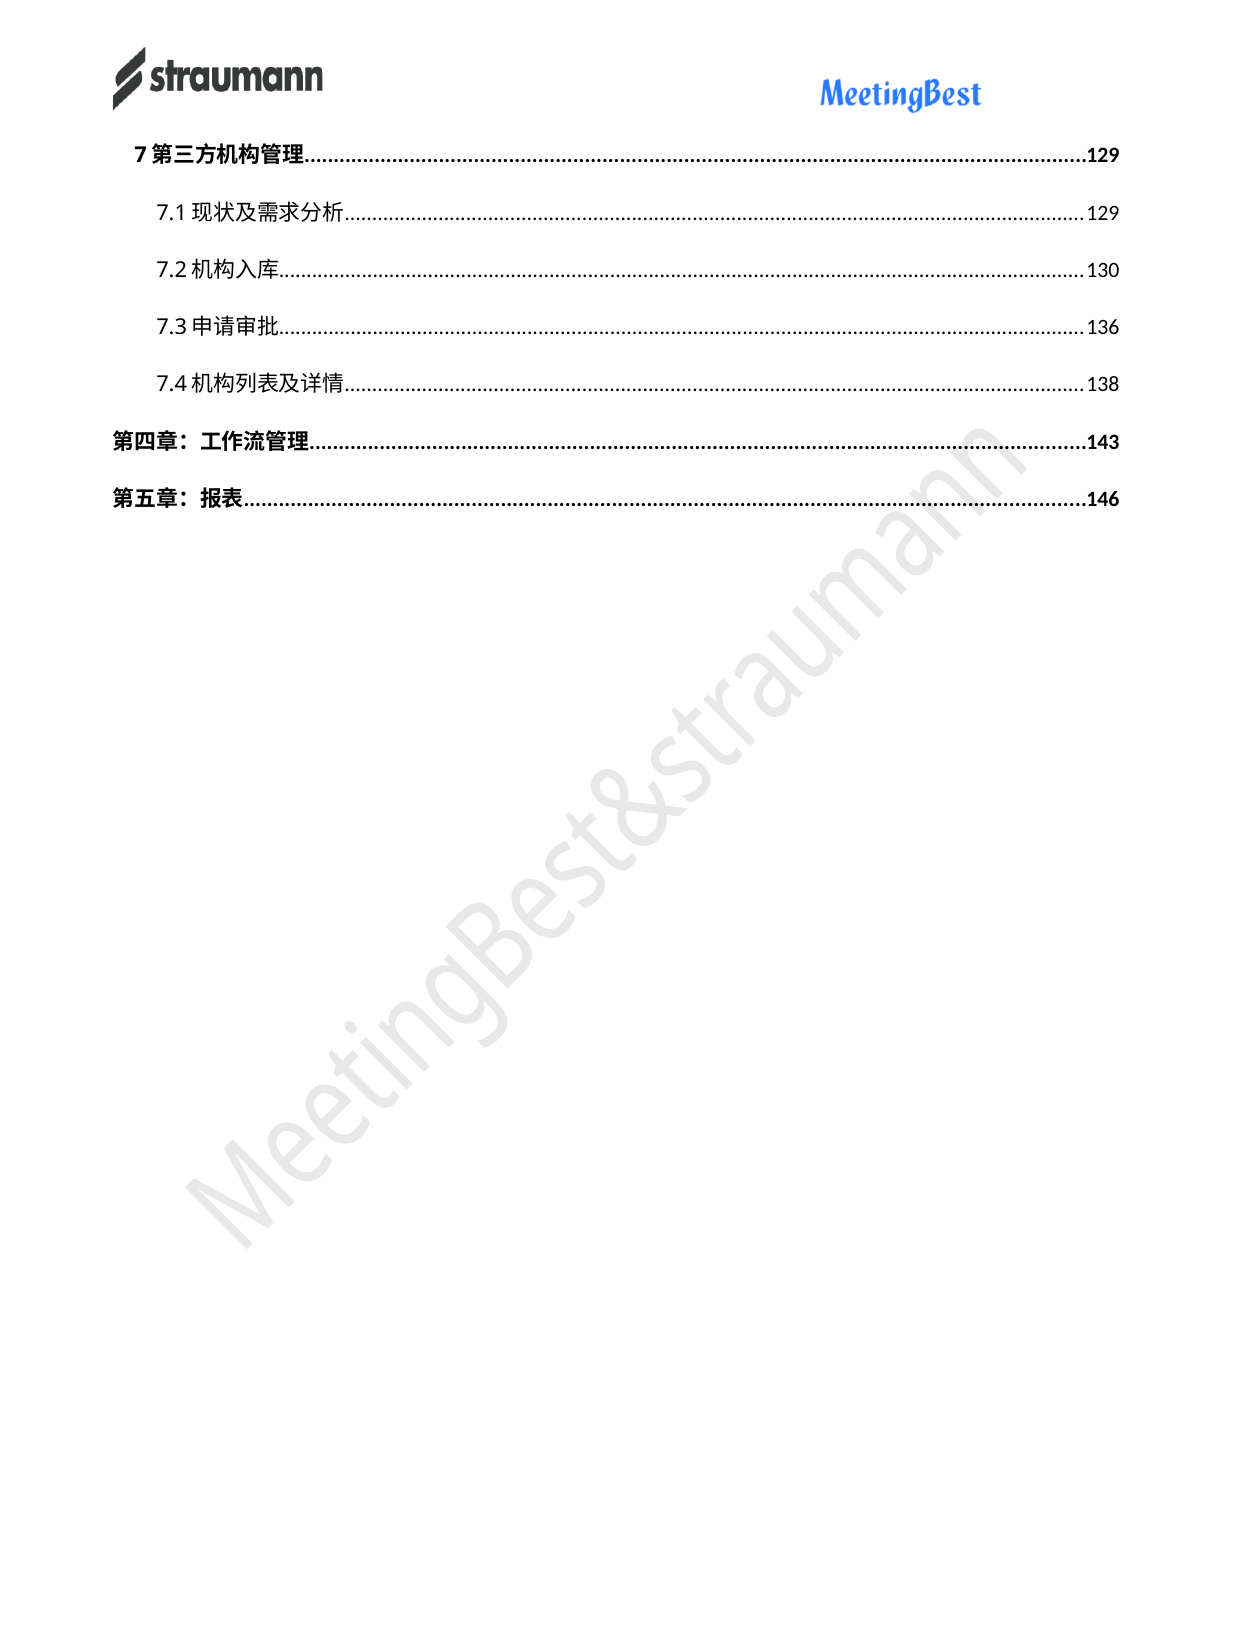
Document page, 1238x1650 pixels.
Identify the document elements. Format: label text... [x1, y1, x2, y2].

picture [812, 70, 989, 114]
text 7.2机构入库 130 [156, 252, 1119, 284]
text 7.1现状及需求分析 129 [156, 194, 1119, 226]
text 第四章：工作流管理 143 [112, 424, 1119, 455]
picture [112, 45, 323, 114]
text 第五章：报表 146 [112, 481, 1119, 513]
text 7.3申请审批 136 [156, 309, 1119, 341]
text 7第三方机构管理 129 [134, 137, 1119, 169]
text 7.4机构列表及详情 138 [156, 366, 1119, 398]
